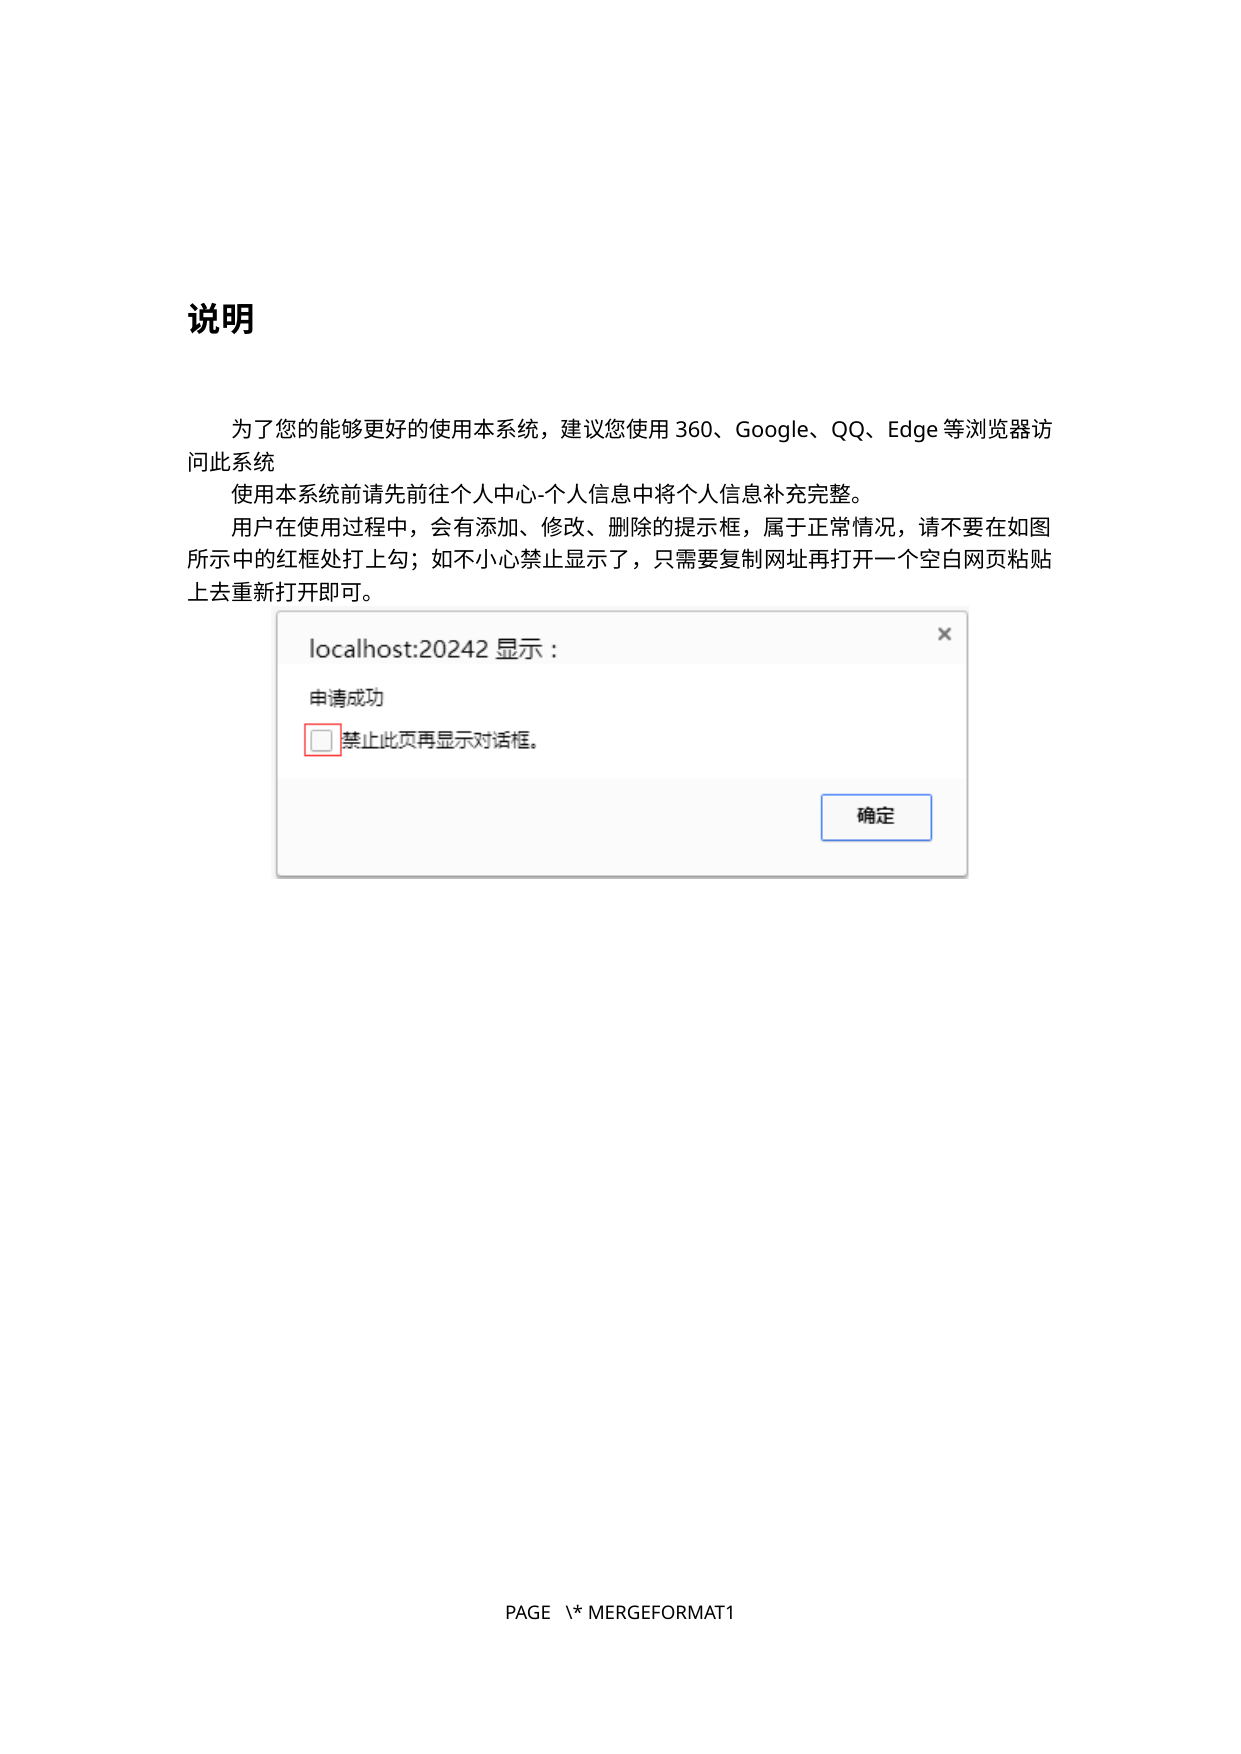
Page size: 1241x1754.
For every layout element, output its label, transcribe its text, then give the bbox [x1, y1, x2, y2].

text 用户在使用过程中，会有添加、修改、删除的提示框，属于正常情况，请不要在如图所示中的红框处打上勾；如不小心禁止显示了，只需要复制网址再打开一个空白网页粘贴上去重新打开即可。 [187, 509, 1053, 607]
text 使用本系统前请先前往个人中心-个人信息中将个人信息补充完整。 [187, 477, 1053, 509]
subtitle 说明 [187, 284, 1053, 349]
text 为了您的能够更好的使用本系统，建议您使用360、Google、QQ、Edge等浏览器访问此系统 [187, 412, 1053, 477]
picture [271, 606, 970, 879]
